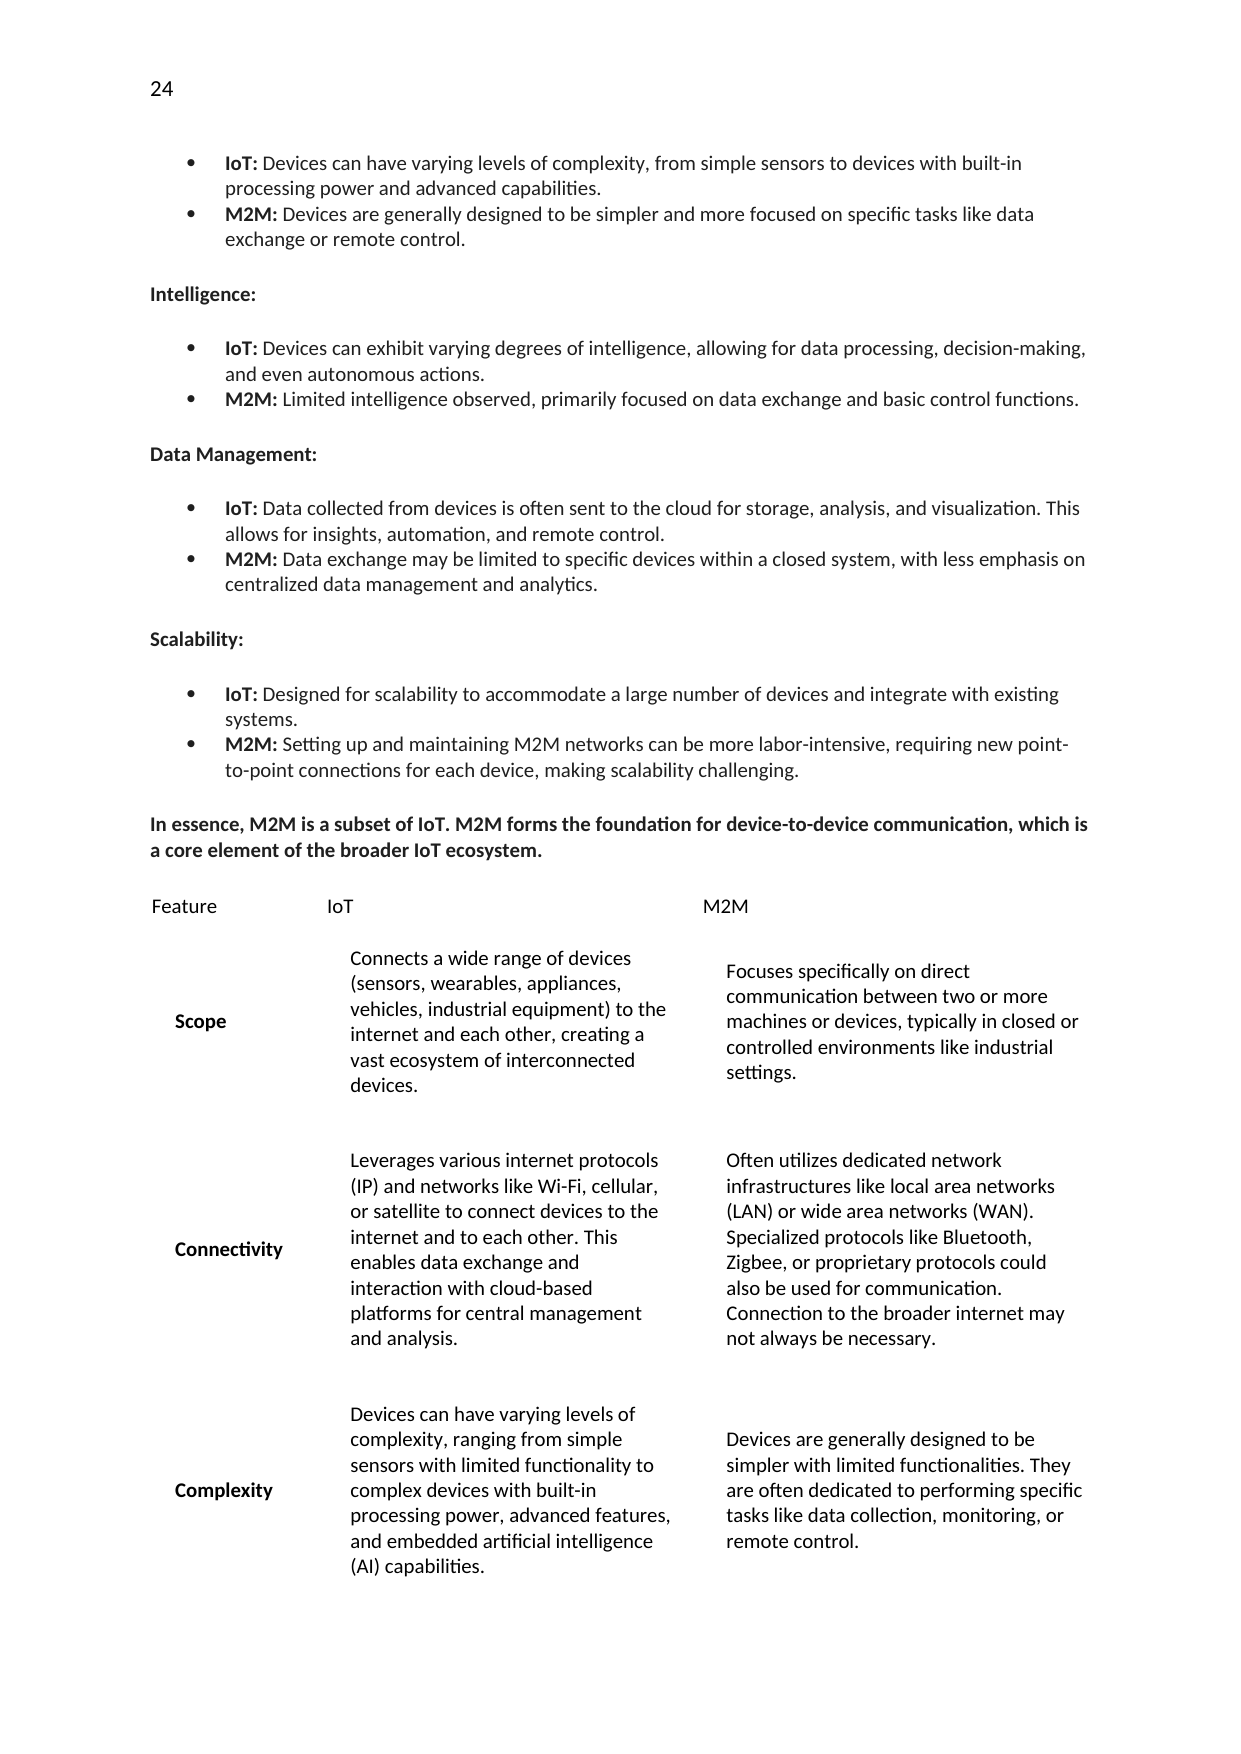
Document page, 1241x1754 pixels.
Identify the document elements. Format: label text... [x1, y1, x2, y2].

list IoT: Designed for scalability to accommodate a large number of devices and integrate with existing systems. [187, 681, 1090, 732]
list M2M: Limited intelligence observed, primarily focused on data exchange and basic control functions. [187, 386, 1090, 412]
text Scalability: [150, 626, 1090, 652]
table_cell Devices can have varying levels of complexity, ranging from simple sensors with limited functionality to complex devices with built-in processing power, advanced features, and embedded artificial intelligence (AI) capabilities. [325, 1376, 701, 1604]
table_cell Connectivity [150, 1123, 325, 1376]
text In essence, M2M is a subset of IoT. M2M forms the foundation for device-to-device communication, which is a core element of the broader IoT ecosystem. [150, 812, 1090, 862]
list M2M: Data exchange may be limited to specific devices within a closed system, with less emphasis on centralized data management and analytics. [187, 546, 1090, 597]
table_cell Scope [150, 920, 325, 1123]
table_header M2M [701, 892, 1110, 920]
list IoT: Data collected from devices is often sent to the cloud for storage, analysis, and visualization. This allows for insights, automation, and remote control. [187, 495, 1090, 546]
text Intelligence: [150, 281, 1090, 306]
table_cell Complexity [150, 1376, 325, 1604]
table_cell Often utilizes dedicated network infrastructures like local area networks (LAN) or wide area networks (WAN). Specialized protocols like Bluetooth, Zigbee, or proprietary protocols could also be used for communication. Connection to the broader internet may not always be necessary. [701, 1123, 1110, 1376]
text Data Management: [150, 441, 1090, 466]
list IoT: Devices can exhibit varying degrees of intelligence, allowing for data processing, decision-making, and even autonomous actions. [187, 335, 1090, 386]
table_cell Devices are generally designed to be simpler with limited functionalities. They are often dedicated to performing specific tasks like data collection, monitoring, or remote control. [701, 1376, 1110, 1604]
list M2M: Devices are generally designed to be simpler and more focused on specific tasks like data exchange or remote control. [187, 201, 1090, 252]
table_cell Focuses specifically on direct communication between two or more machines or devices, typically in closed or controlled environments like industrial settings. [701, 920, 1110, 1123]
table_header IoT [325, 892, 701, 920]
table_cell Leverages various internet protocols (IP) and networks like Wi-Fi, cellular, or satellite to connect devices to the internet and to each other. This enables data exchange and interaction with cloud-based platforms for central management and analysis. [325, 1123, 701, 1376]
table_cell Connects a wide range of devices (sensors, wearables, appliances, vehicles, industrial equipment) to the internet and each other, creating a vast ecosystem of interconnected devices. [325, 920, 701, 1123]
list M2M: Setting up and maintaining M2M networks can be more labor-intensive, requiring new point-to-point connections for each device, making scalability challenging. [187, 732, 1090, 782]
table_header Feature [150, 892, 325, 920]
list IoT: Devices can have varying levels of complexity, from simple sensors to devices with built-in processing power and advanced capabilities. [187, 150, 1090, 201]
